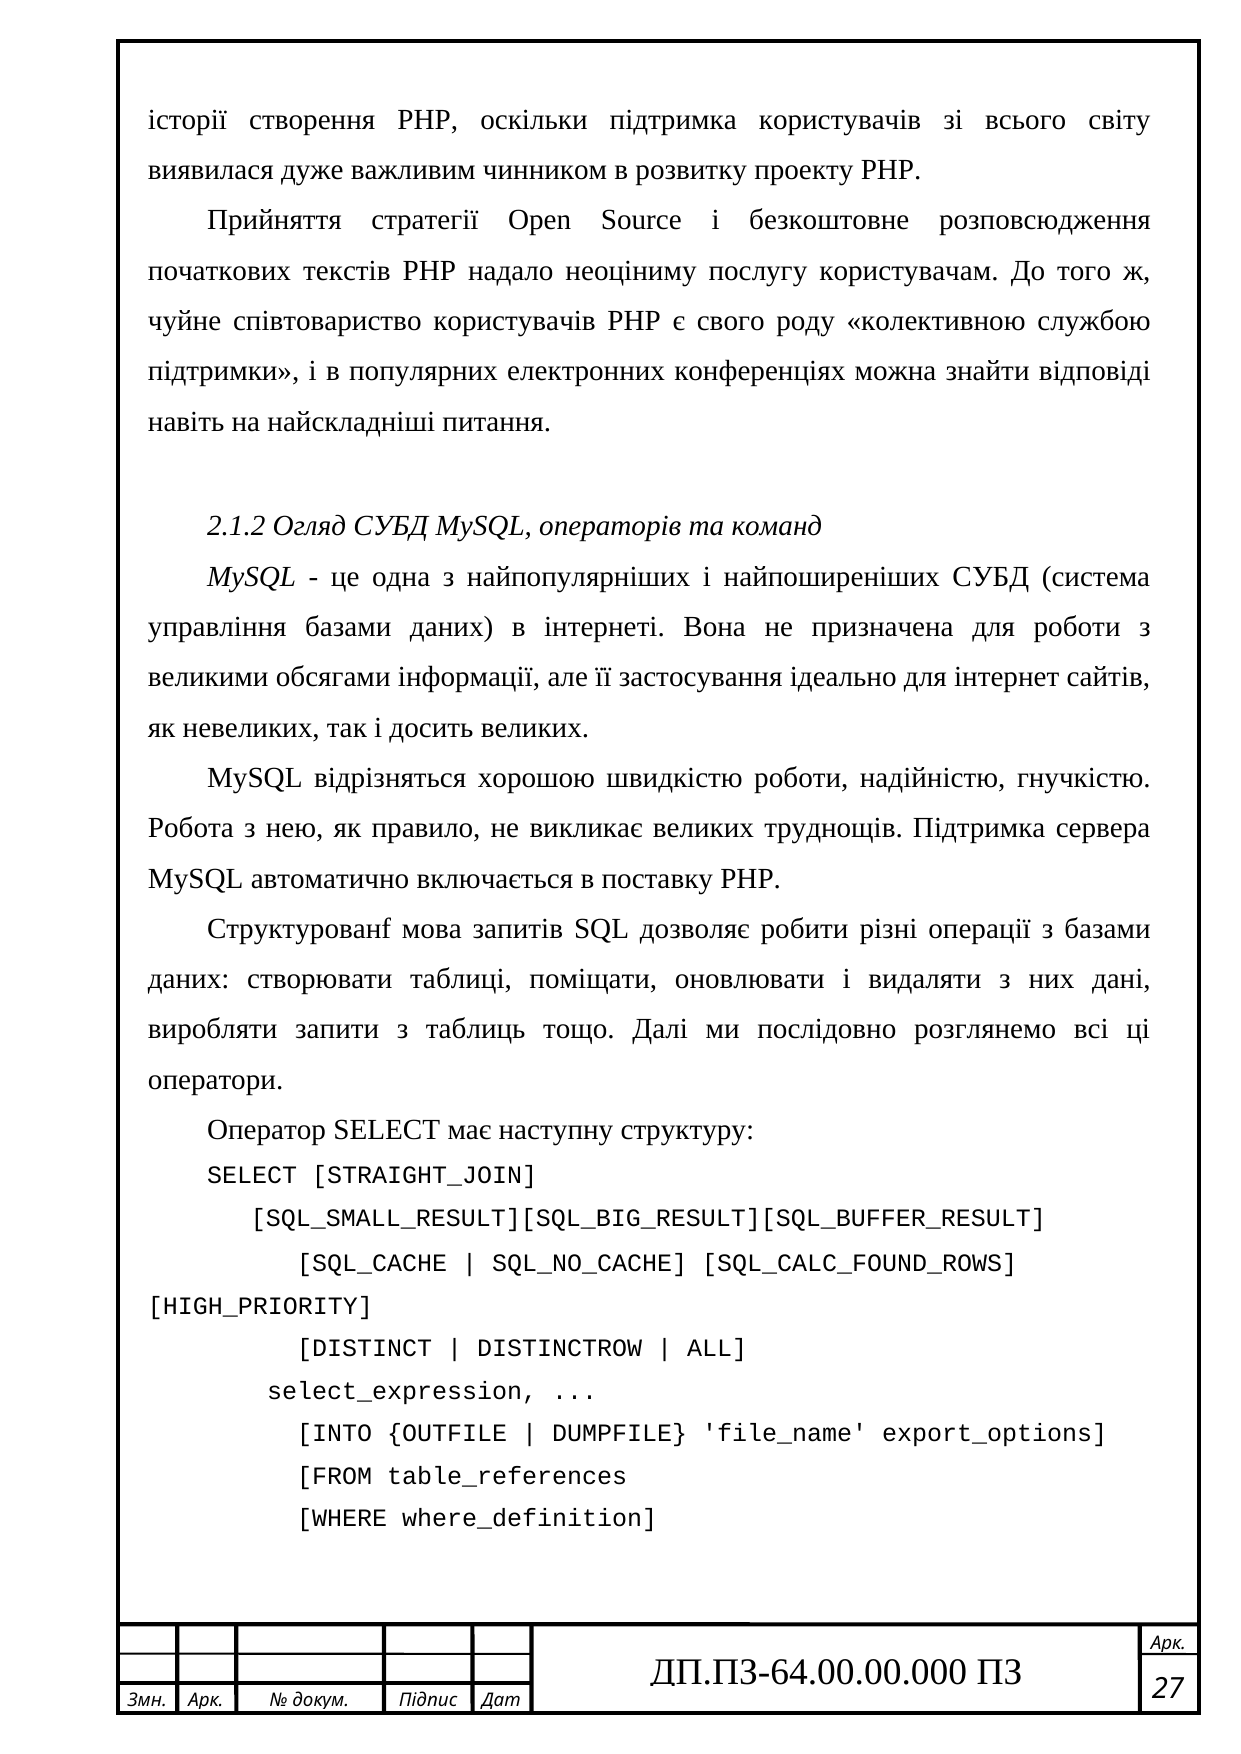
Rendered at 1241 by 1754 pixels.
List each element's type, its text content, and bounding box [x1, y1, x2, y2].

text [INTO {OUTFILE | DUMPFILE} 'file_name' export_options] [148, 1421, 1152, 1449]
text Оператор SELECT має наступну структуру: [148, 1112, 1152, 1146]
text [DISTINCT | DISTINCTROW | ALL] [148, 1336, 1152, 1364]
text MySQL відрізняться хорошою швидкістю роботи, надійністю, гнучкістю. Робота з нею, як правило, не викликає великих труднощів. Підтримка сервера MySQL автоматично включається в поставку PHP. [148, 760, 1152, 894]
text MySQL - це одна з найпопулярніших і найпоширеніших СУБД (система управління базами даних) в інтернеті. Вона не призначена для роботи з великими обсягами інформації, але її застосування ідеально для інтернет сайтів, як невеликих, так і досить великих. [148, 559, 1152, 743]
text Структурованf мова запитів SQL дозволяє робити різні операції з базами даних: створювати таблиці, поміщати, оновлювати і видаляти з них дані, виробляти запити з таблиць тощо. Далі ми послідовно розглянемо всі ці оператори. [148, 911, 1152, 1096]
text [SQL_CACHE | SQL_NO_CACHE] [SQL_CALC_FOUND_ROWS] [HIGH_PRIORITY] [148, 1251, 1152, 1322]
text Прийняття стратегії Open Source і безкоштовне розповсюдження початкових текстів РНР надало неоціниму послугу користувачам. До того ж, чуйне співтовариство користувачів РНР є свого роду «колективною службою підтримки», і в популярних електронних конференціях можна знайти відповіді навіть на найскладніші питання. [148, 202, 1152, 437]
subtitle 2.1.2 Огляд СУБД MySQL, операторів та команд [148, 508, 1152, 542]
text select_expression, ... [148, 1378, 1152, 1407]
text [148, 135, 1152, 186]
text SELECT [STRAIGHT_JOIN] [148, 1163, 1152, 1191]
text [SQL_SMALL_RESULT][SQL_BIG_RESULT][SQL_BUFFER_RESULT] [148, 1205, 1152, 1233]
text [WHERE where_definition] [148, 1506, 1152, 1534]
text [FROM table_references [148, 1463, 1152, 1492]
